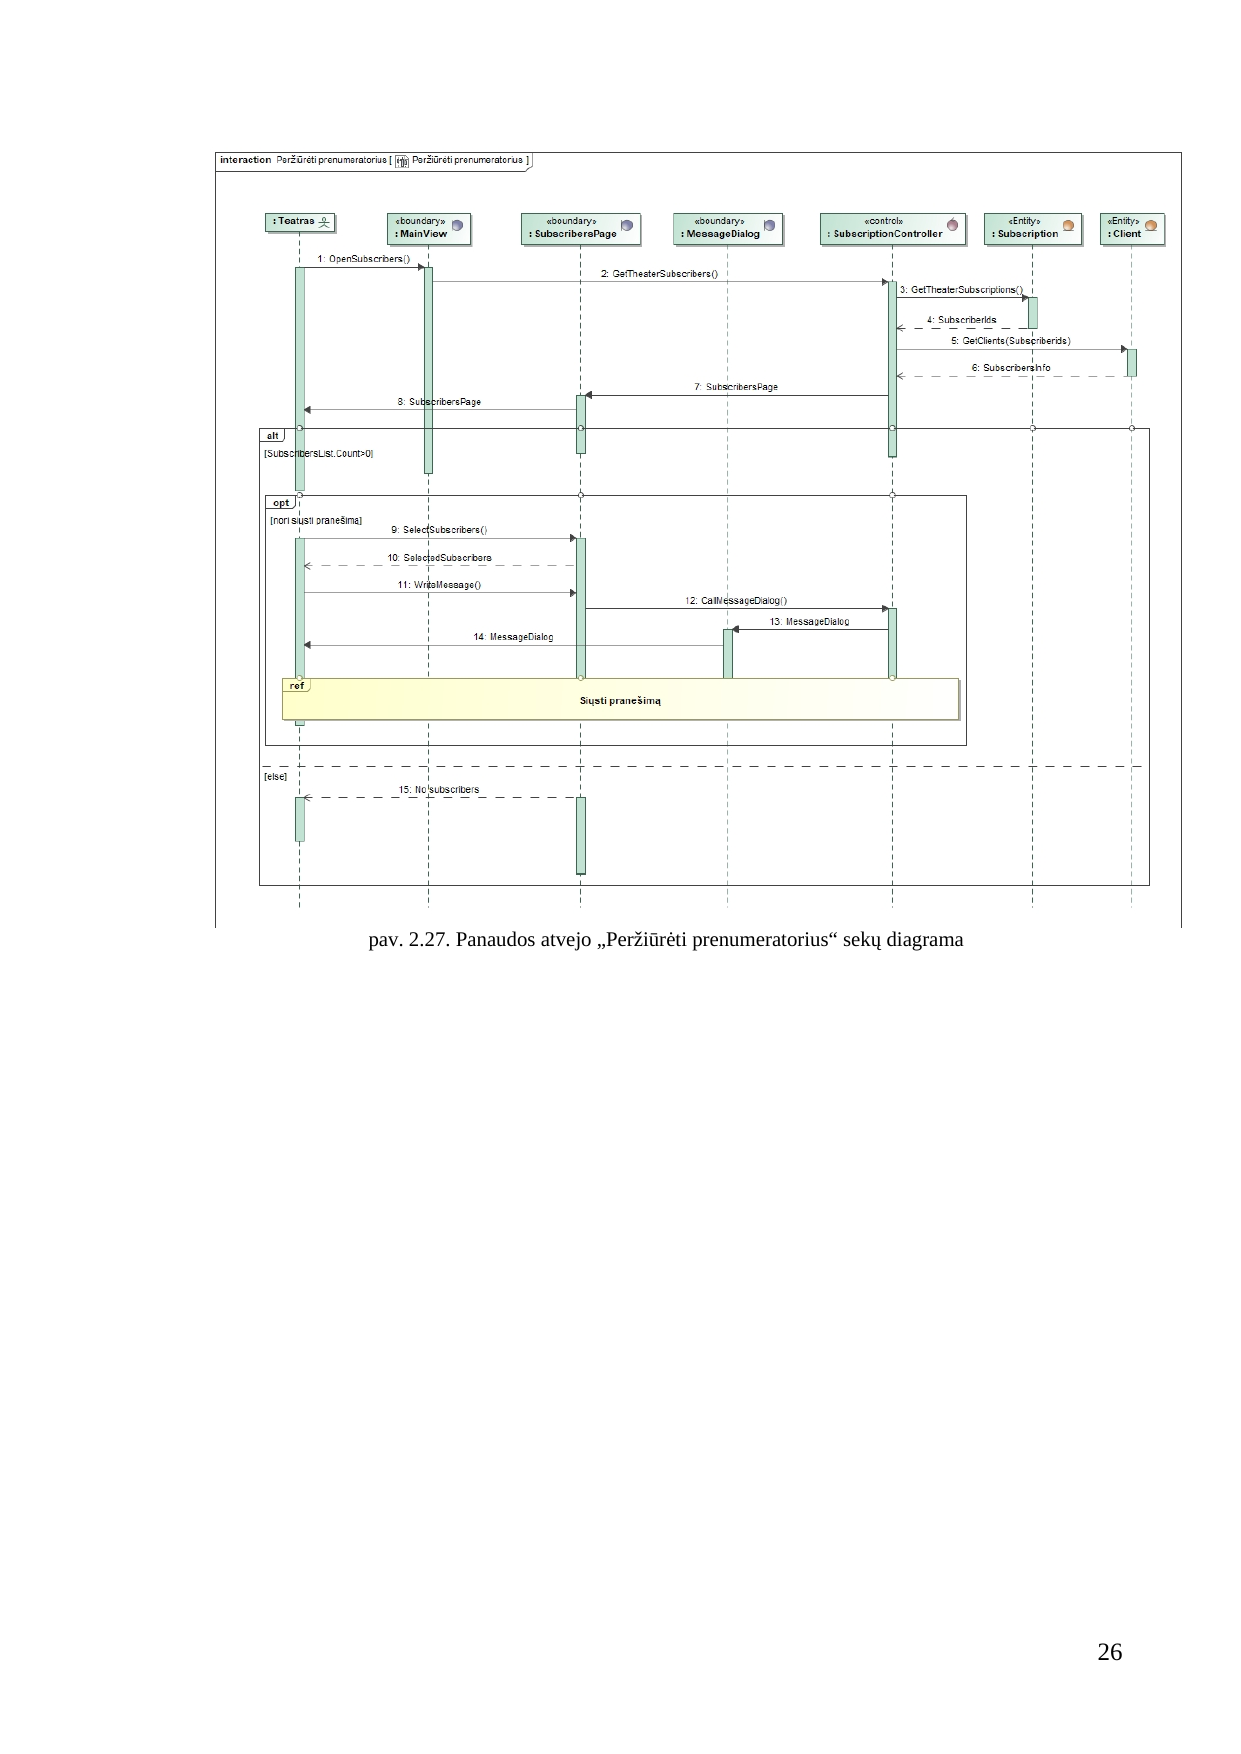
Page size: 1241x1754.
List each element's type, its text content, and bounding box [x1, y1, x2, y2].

text pav. 2.25. Panaudos atvejo „Peržiūrėti prenumeratorius“ sekų diagrama [148, 927, 1122, 951]
picture [210, 147, 1185, 928]
